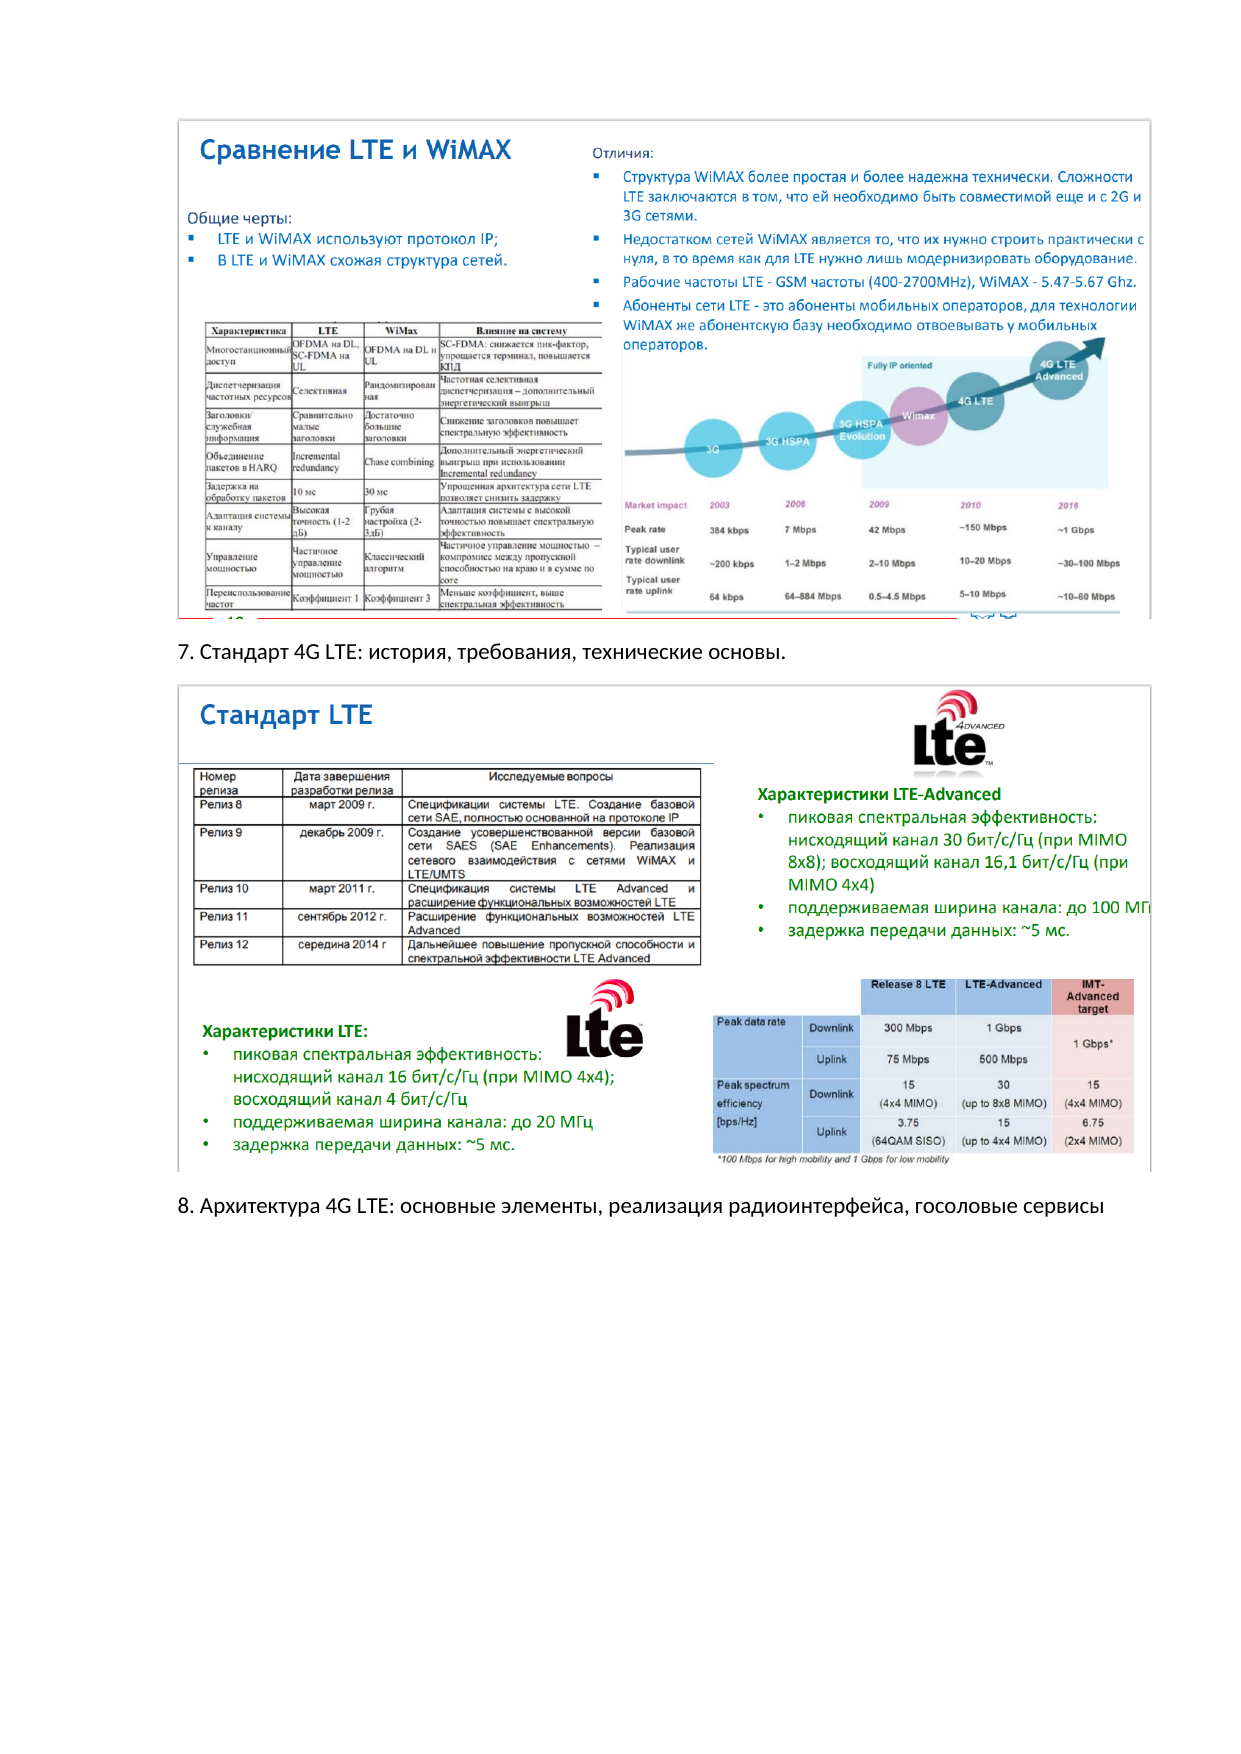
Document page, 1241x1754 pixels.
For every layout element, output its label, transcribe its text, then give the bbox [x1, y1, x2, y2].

text 7. Стандарт 4G LTE: история, требования, технические основы. [177, 637, 1152, 665]
picture [177, 118, 1152, 619]
text 8. Архитектура 4G LTE: основные элементы, реализация радиоинтерфейса, госоловые сервисы [177, 1191, 1152, 1219]
picture [177, 684, 1152, 1172]
